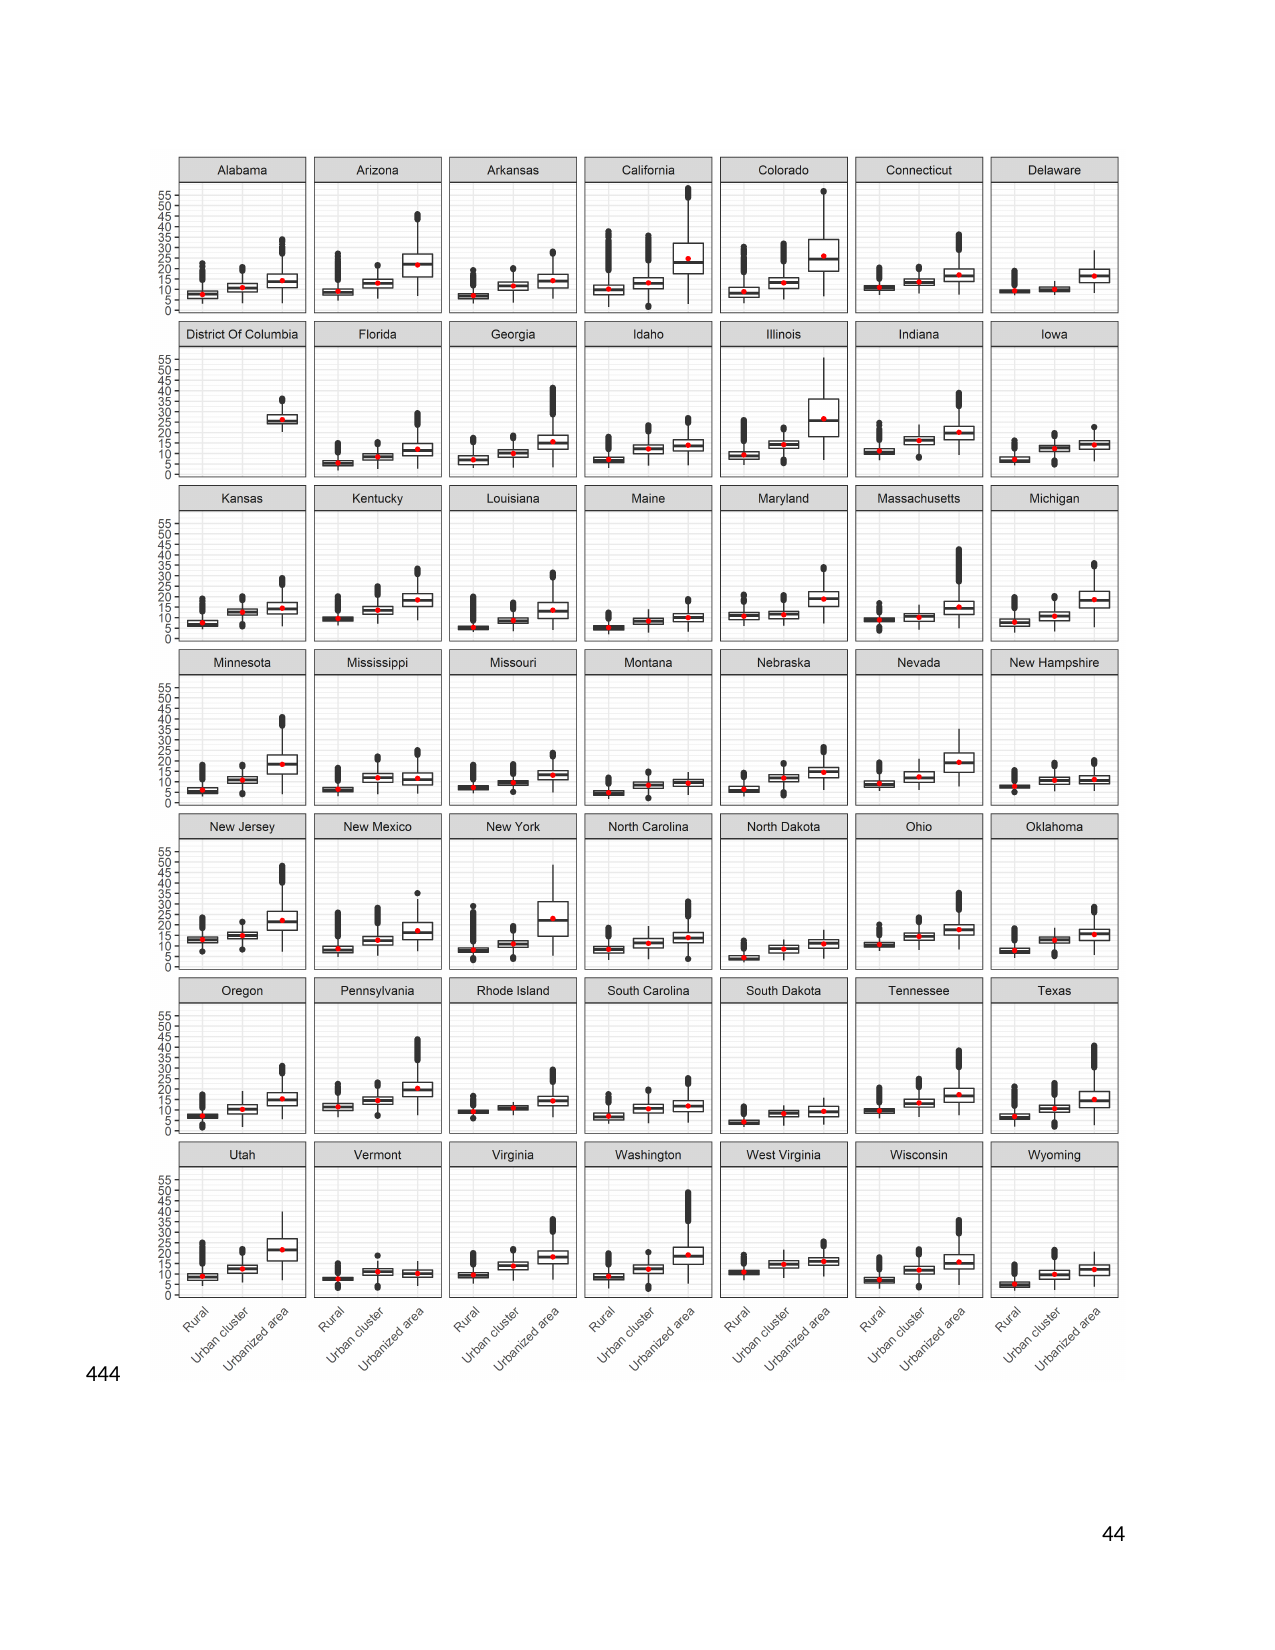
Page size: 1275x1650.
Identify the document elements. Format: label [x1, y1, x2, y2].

picture [150, 149, 1126, 1382]
